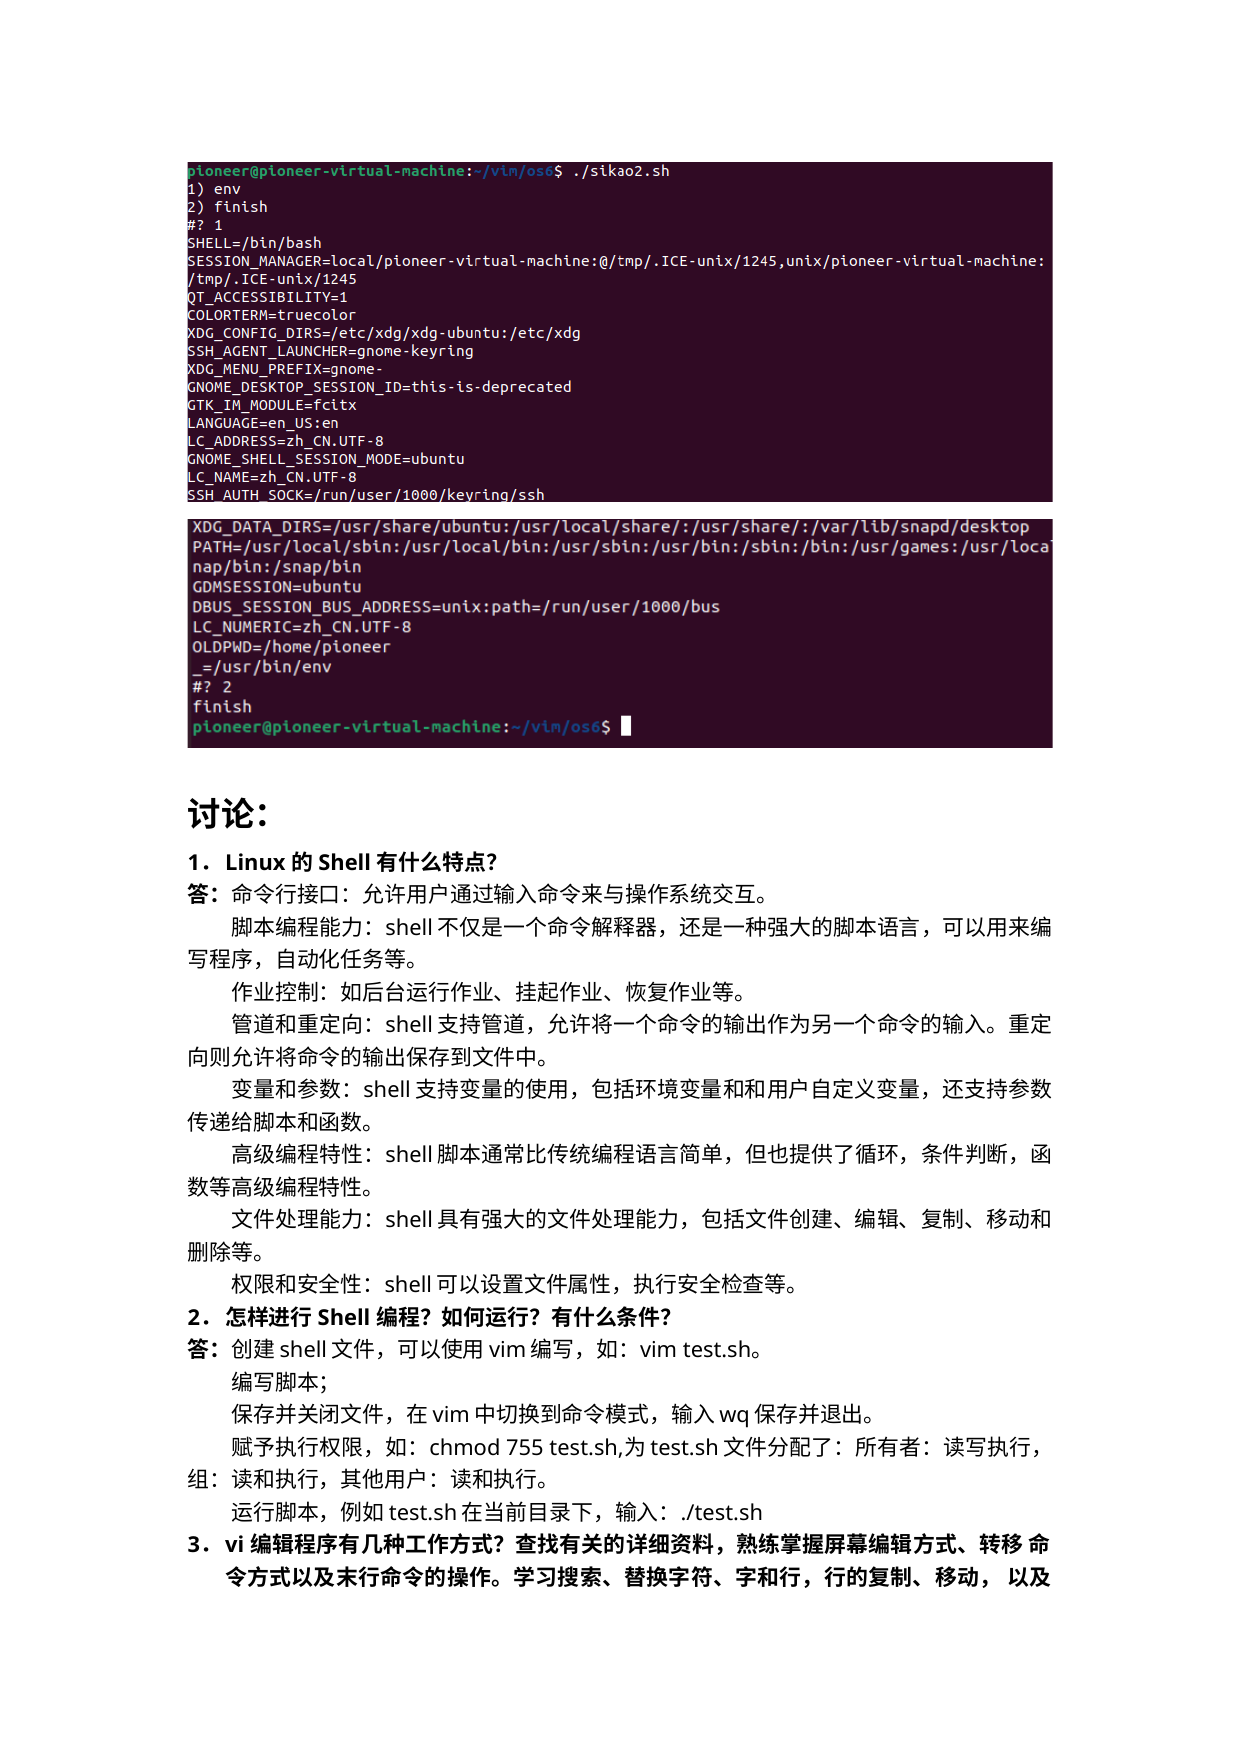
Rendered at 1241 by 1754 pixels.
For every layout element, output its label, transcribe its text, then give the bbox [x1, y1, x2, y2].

text 文件处理能力：shell具有强大的文件处理能力，包括文件创建、编辑、复制、移动和删除等。 [187, 1202, 1053, 1267]
picture [187, 162, 1053, 502]
text 答：创建shell文件，可以使用vim编写，如：vim test.sh。 [187, 1332, 1053, 1364]
text 运行脚本，例如test.sh在当前目录下，输入：./test.sh [187, 1494, 1053, 1527]
text 编写脚本； [187, 1364, 1053, 1397]
text 讨论： [187, 779, 1053, 844]
text 答：命令行接口：允许用户通过输入命令来与操作系统交互。 [187, 877, 1053, 909]
text 脚本编程能力：shell不仅是一个命令解释器，还是一种强大的脚本语言，可以用来编写程序，自动化任务等。 [187, 909, 1053, 974]
picture [187, 519, 1053, 748]
text 作业控制：如后台运行作业、挂起作业、恢复作业等。 [187, 974, 1053, 1007]
text 保存并关闭文件，在vim中切换到命令模式，输入wq保存并退出。 [187, 1397, 1053, 1429]
text 管道和重定向：shell支持管道，允许将一个命令的输出作为另一个命令的输入。重定向则允许将命令的输出保存到文件中。 [187, 1007, 1053, 1072]
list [187, 1527, 1053, 1592]
list 怎样进行 Shell 编程？如何运行？有什么条件？ [187, 1299, 1053, 1332]
text 权限和安全性：shell可以设置文件属性，执行安全检查等。 [187, 1267, 1053, 1299]
text 高级编程特性：shell脚本通常比传统编程语言简单，但也提供了循环，条件判断，函数等高级编程特性。 [187, 1137, 1053, 1202]
list Linux 的 Shell 有什么特点？ [187, 844, 1053, 877]
text 变量和参数：shell支持变量的使用，包括环境变量和和用户自定义变量，还支持参数传递给脚本和函数。 [187, 1072, 1053, 1137]
text 赋予执行权限，如：chmod 755 test.sh,为test.sh文件分配了：所有者：读写执行，组：读和执行，其他用户：读和执行。 [187, 1429, 1053, 1494]
